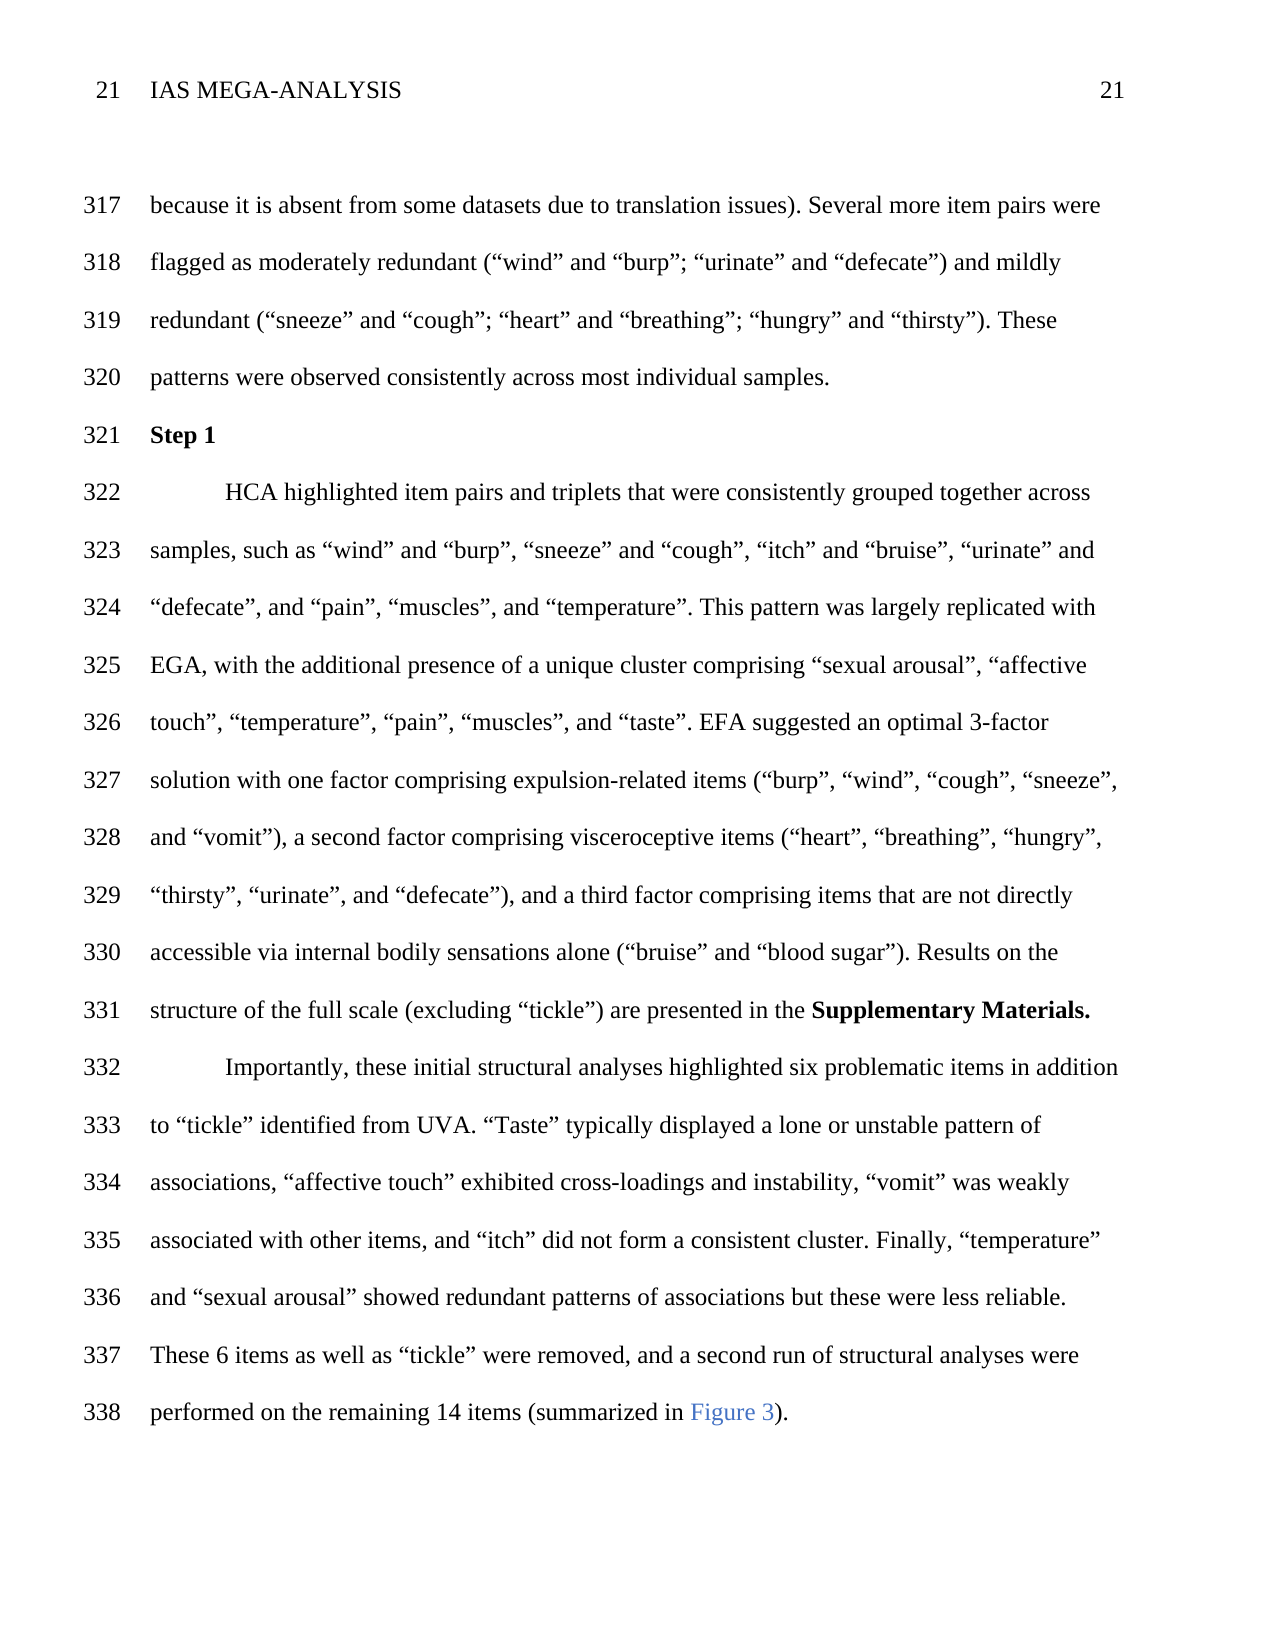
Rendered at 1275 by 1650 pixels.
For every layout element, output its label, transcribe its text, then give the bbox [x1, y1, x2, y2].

subtitle Step 1 [150, 420, 1125, 449]
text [150, 190, 1125, 391]
text HCA highlighted item pairs and triplets that were consistently grouped together across samples, such as “wind” and “burp”, “sneeze” and “cough”, “itch” and “bruise”, “urinate” and “defecate”, and “pain”, “muscles”, and “temperature”. This pattern was largely replicated with EGA, with the additional presence of a unique cluster comprising “sexual arousal”, “affective touch”, “temperature”, “pain”, “muscles”, and “taste”. EFA suggested an optimal 3-factor solution with one factor comprising expulsion-related items (“burp”, “wind”, “cough”, “sneeze”, and “vomit”), a second factor comprising visceroceptive items (“heart”, “breathing”, “hungry”, “thirsty”, “urinate”, and “defecate”), and a third factor comprising items that are not directly accessible via internal bodily sensations alone (“bruise” and “blood sugar”). Results on the structure of the full scale (excluding “tickle”) are presented in the Supplementary Materials. [150, 477, 1125, 1024]
text Importantly, these initial structural analyses highlighted six problematic items in addition to “tickle” identified from UVA. “Taste” typically displayed a lone or unstable pattern of associations, “affective touch” exhibited cross-loadings and instability, “vomit” was weakly associated with other items, and “itch” did not form a consistent cluster. Finally, “temperature” and “sexual arousal” showed redundant patterns of associations but these were less reliable. These 6 items as well as “tickle” were removed, and a second run of structural analyses were performed on the remaining 14 items (summarized in Figure 3). [150, 1052, 1125, 1426]
